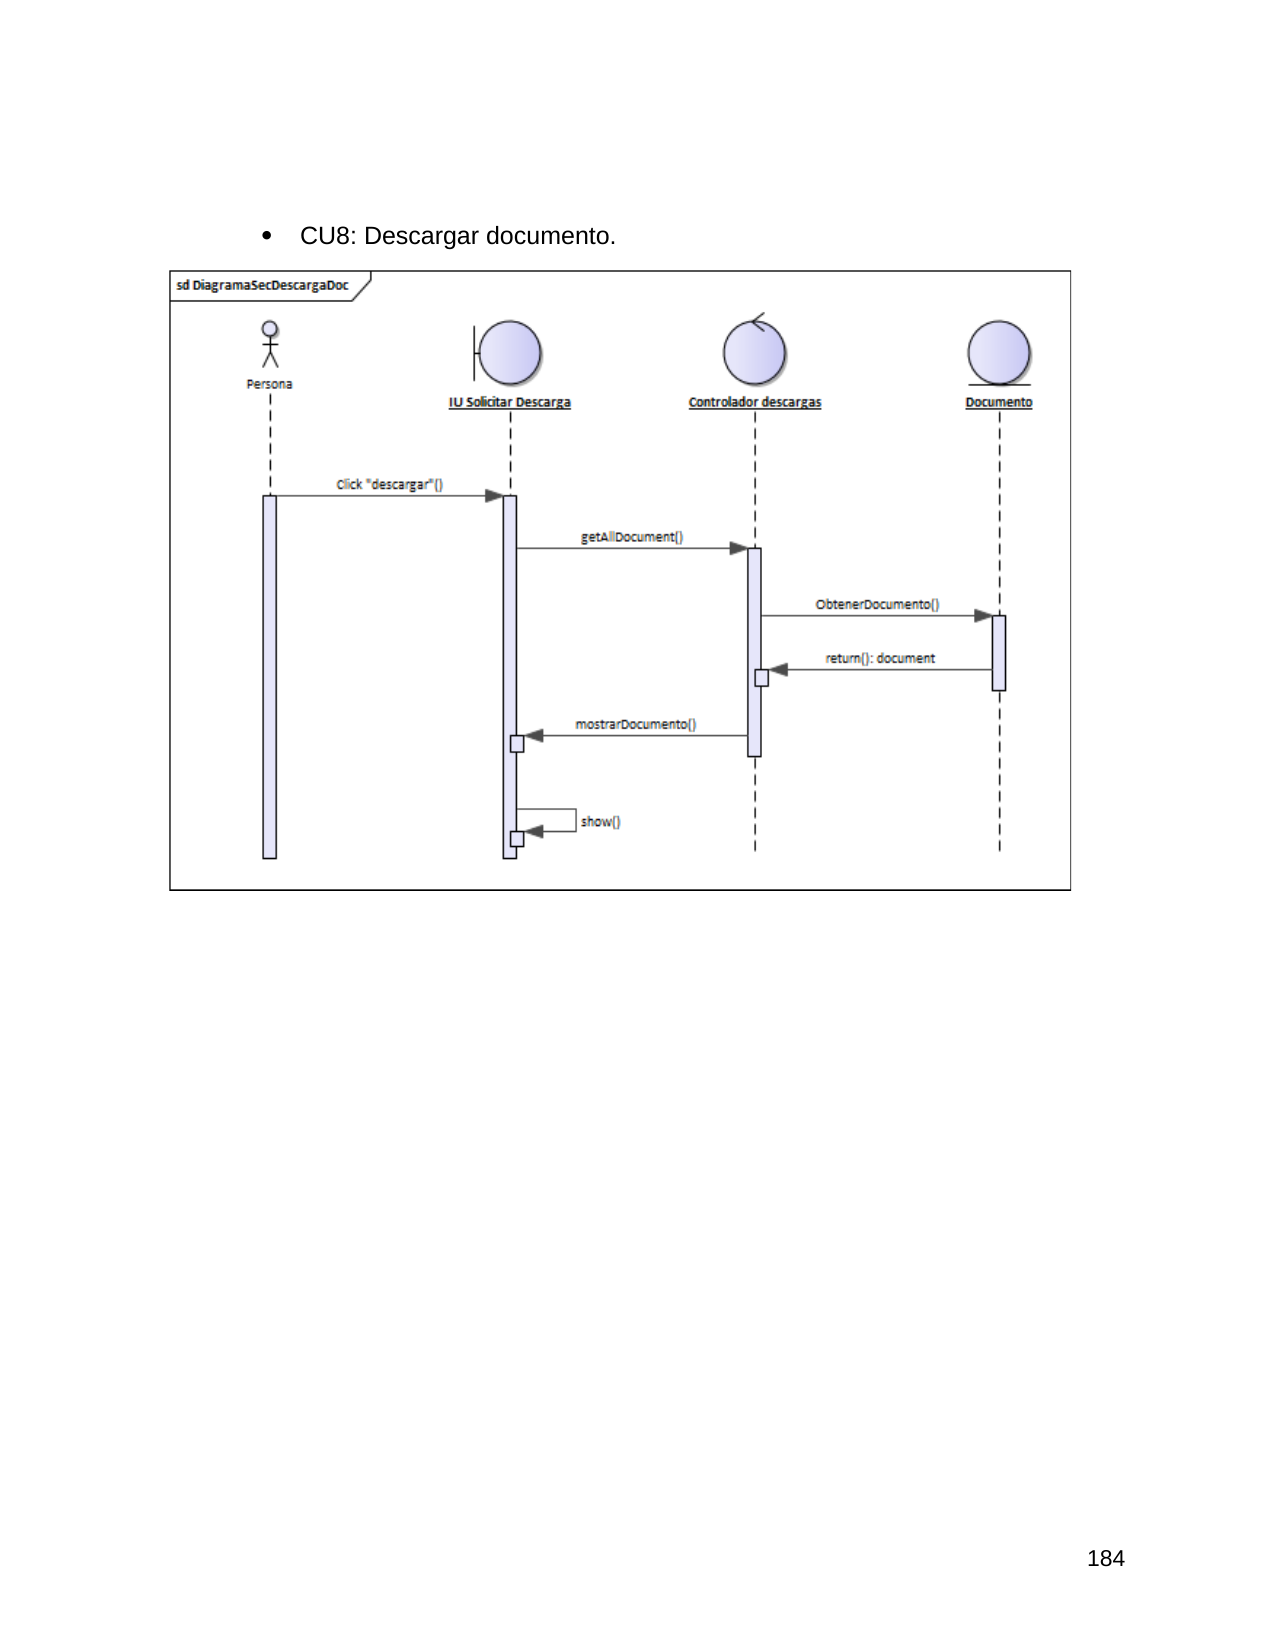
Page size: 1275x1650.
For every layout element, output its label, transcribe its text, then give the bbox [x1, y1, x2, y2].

list CU8: Descargar documento. [262, 221, 1125, 250]
